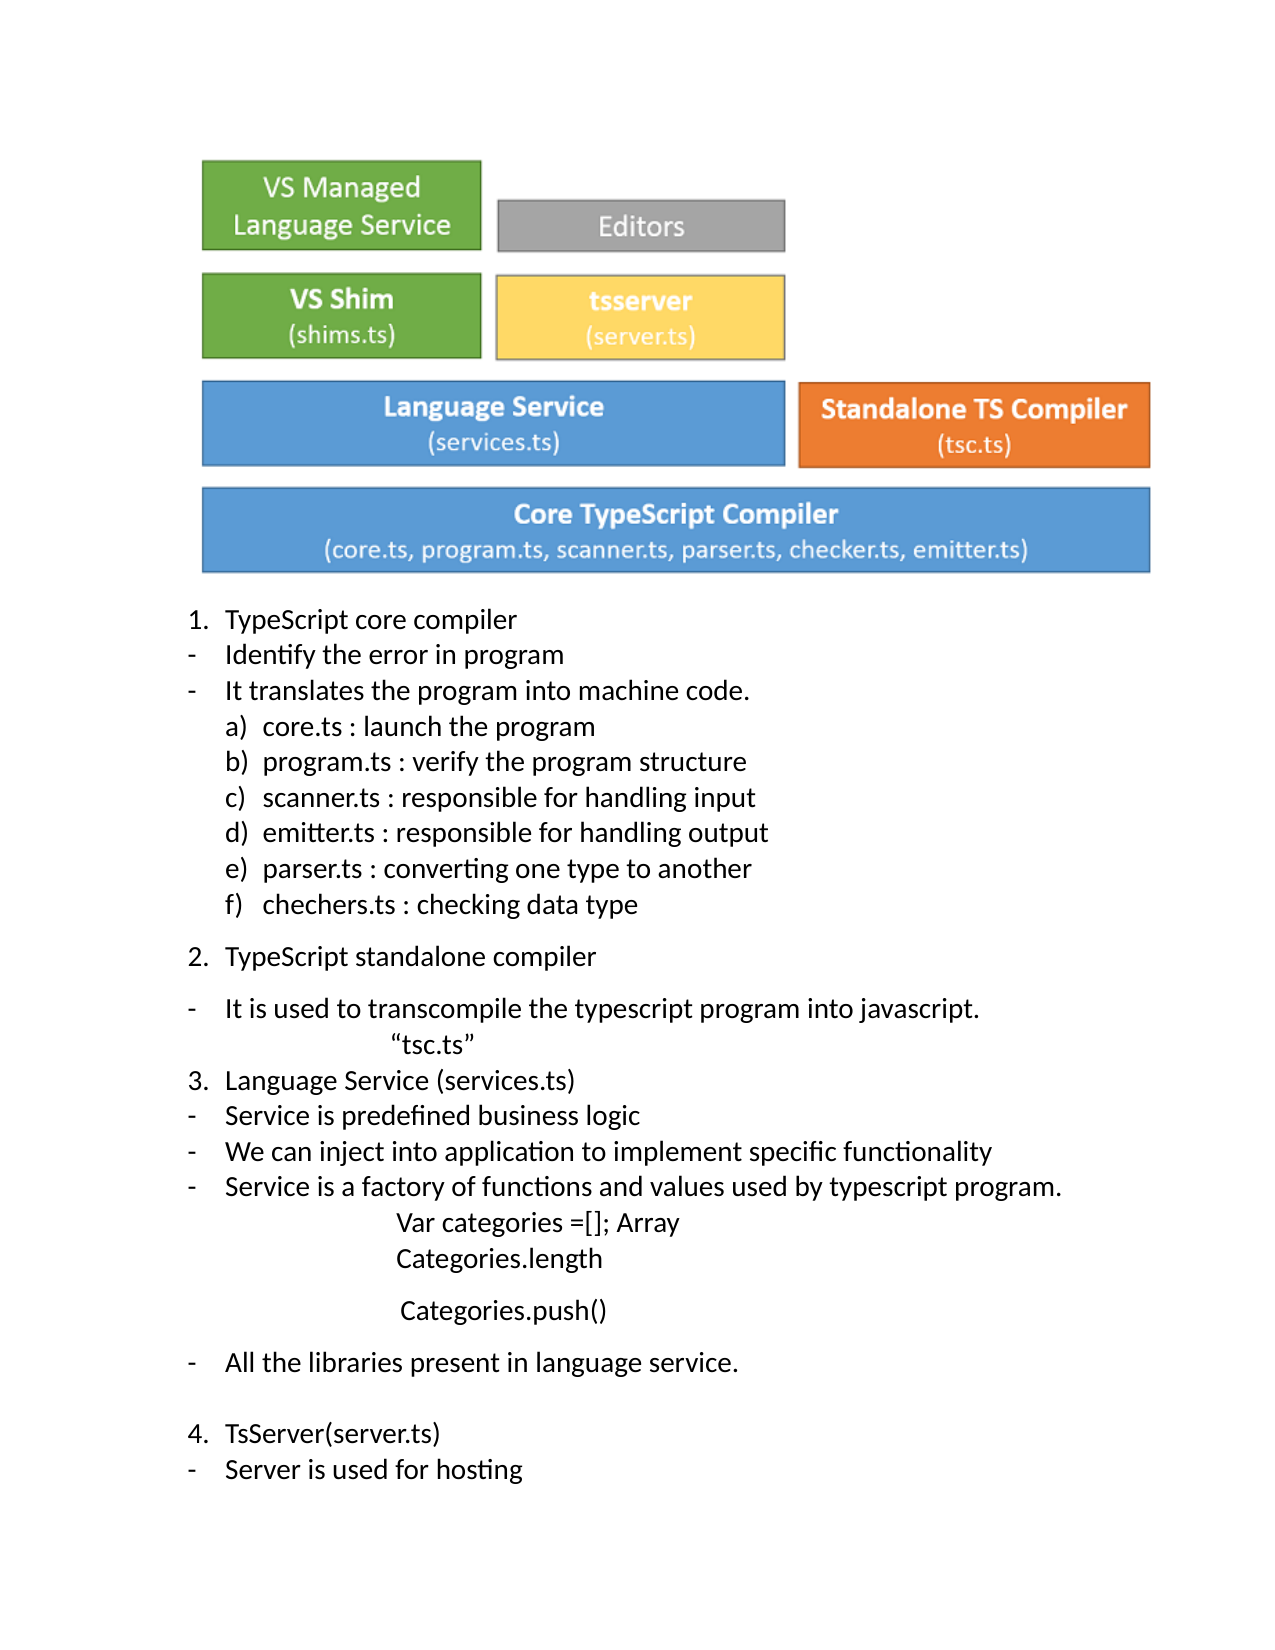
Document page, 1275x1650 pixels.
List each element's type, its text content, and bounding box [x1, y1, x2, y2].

picture [187, 150, 1163, 585]
list scanner.ts : responsible for handling input [225, 779, 1125, 814]
list program.ts : verify the program structure [225, 743, 1125, 779]
list Var categories =[]; Array [225, 1204, 1125, 1240]
list core.ts : launch the program [225, 708, 1125, 743]
list emitter.ts : responsible for handling output [225, 814, 1125, 850]
list “tsc.ts” [225, 1026, 1125, 1062]
list Identify the error in program [187, 636, 1125, 672]
list chechers.ts : checking data type [225, 886, 1125, 921]
text Categories.push() [150, 1292, 1125, 1328]
list Server is used for hosting [187, 1451, 1125, 1487]
list Language Service (services.ts) [187, 1062, 1125, 1097]
list Categories.length [225, 1240, 1125, 1275]
list It is used to transcompile the typescript program into javascript. [187, 990, 1125, 1026]
list We can inject into application to implement specific functionality [187, 1133, 1125, 1168]
list All the libraries present in language service. [187, 1344, 1125, 1380]
list parser.ts : converting one type to another [225, 850, 1125, 886]
list TypeScript standalone compiler [187, 938, 1125, 974]
list TsServer(server.ts) [187, 1416, 1125, 1451]
list TypeScript core compiler [187, 601, 1125, 636]
list Service is predefined business logic [187, 1097, 1125, 1133]
list Service is a factory of functions and values used by typescript program. [187, 1168, 1125, 1204]
list It translates the program into machine code. [187, 672, 1125, 708]
